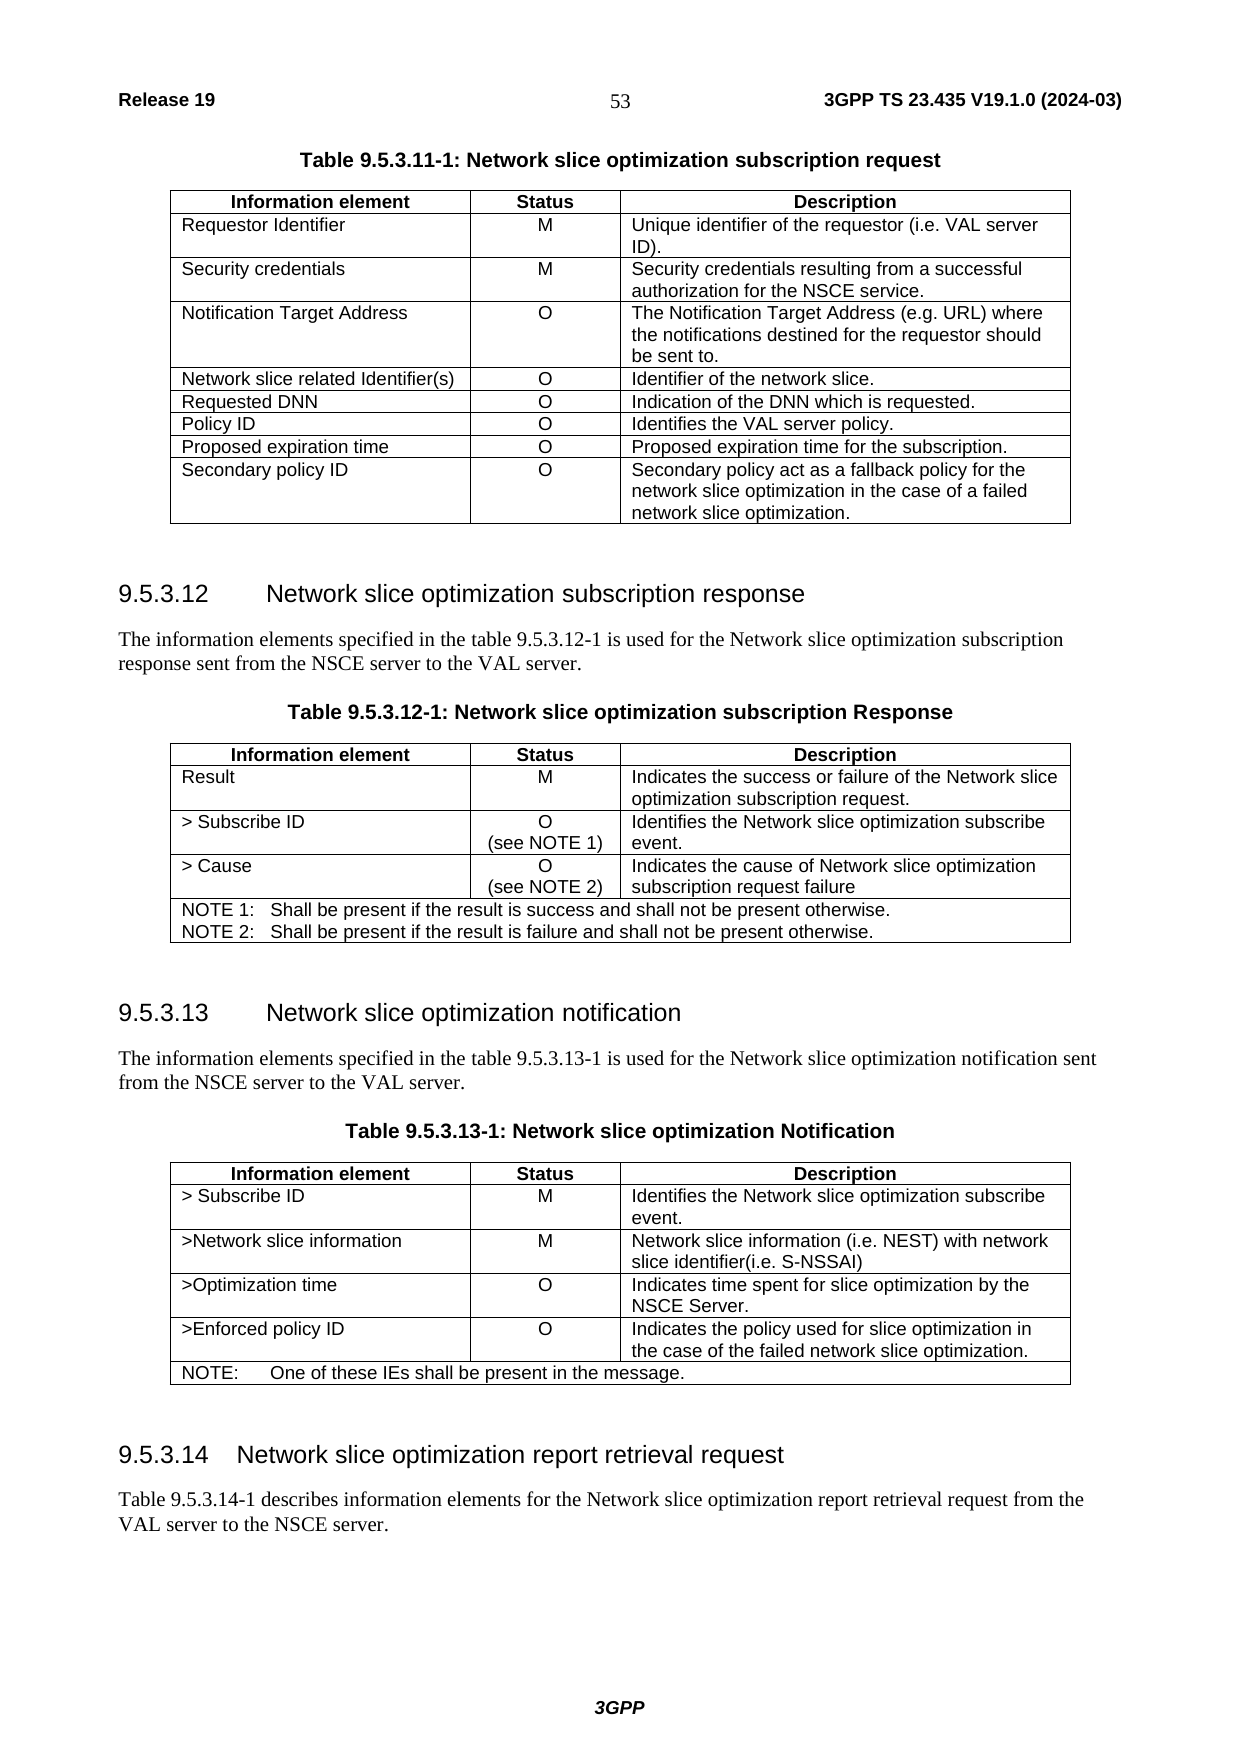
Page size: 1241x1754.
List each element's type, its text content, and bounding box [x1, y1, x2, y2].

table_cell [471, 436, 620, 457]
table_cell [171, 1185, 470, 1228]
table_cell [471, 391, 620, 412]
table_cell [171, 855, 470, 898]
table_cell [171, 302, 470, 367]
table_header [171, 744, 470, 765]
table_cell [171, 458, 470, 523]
text Table 9.5.3.11-1: Network slice optimization subscription request [118, 147, 1122, 171]
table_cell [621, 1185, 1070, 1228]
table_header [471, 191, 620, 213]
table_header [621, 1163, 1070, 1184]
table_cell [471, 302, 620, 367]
text The information elements specified in the table 9.5.3.12-1 is used for the Network slice optimization subscription response sent from the NSCE server to the VAL server. [118, 627, 1122, 675]
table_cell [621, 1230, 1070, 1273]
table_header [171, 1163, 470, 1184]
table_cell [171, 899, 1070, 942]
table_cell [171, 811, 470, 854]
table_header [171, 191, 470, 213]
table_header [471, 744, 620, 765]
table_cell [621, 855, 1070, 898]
text The information elements specified in the table 9.5.3.13-1 is used for the Network slice optimization notification sent from the NSCE server to the VAL server. [118, 1046, 1122, 1094]
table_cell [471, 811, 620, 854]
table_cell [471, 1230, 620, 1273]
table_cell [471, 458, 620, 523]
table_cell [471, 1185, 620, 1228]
subtitle 9.5.3.12 Network slice optimization subscription response [118, 579, 1122, 608]
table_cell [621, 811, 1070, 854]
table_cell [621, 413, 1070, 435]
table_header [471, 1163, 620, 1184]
text Table 9.5.3.13-1: Network slice optimization Notification [118, 1119, 1122, 1143]
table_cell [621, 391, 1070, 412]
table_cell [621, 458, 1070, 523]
subtitle 9.5.3.14 Network slice optimization report retrieval request [118, 1440, 1122, 1469]
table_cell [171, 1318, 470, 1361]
text Table 9.5.3.12-1: Network slice optimization subscription Response [118, 700, 1122, 724]
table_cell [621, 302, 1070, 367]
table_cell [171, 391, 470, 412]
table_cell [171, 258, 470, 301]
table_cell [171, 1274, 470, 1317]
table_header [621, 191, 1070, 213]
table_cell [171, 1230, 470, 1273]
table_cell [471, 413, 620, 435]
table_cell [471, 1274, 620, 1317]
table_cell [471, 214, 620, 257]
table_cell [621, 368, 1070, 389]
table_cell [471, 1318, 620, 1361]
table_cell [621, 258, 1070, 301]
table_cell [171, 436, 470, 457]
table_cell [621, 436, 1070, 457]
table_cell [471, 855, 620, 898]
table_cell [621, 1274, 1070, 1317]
subtitle 9.5.3.13 Network slice optimization notification [118, 998, 1122, 1027]
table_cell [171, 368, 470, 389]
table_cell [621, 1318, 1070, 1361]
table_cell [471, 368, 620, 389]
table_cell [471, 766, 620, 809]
text Table 9.5.3.14-1 describes information elements for the Network slice optimization report retrieval request from the VAL server to the NSCE server. [118, 1487, 1122, 1536]
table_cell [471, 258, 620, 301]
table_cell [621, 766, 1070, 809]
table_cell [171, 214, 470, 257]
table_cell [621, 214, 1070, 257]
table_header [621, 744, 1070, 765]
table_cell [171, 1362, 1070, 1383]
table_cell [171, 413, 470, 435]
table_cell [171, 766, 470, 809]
